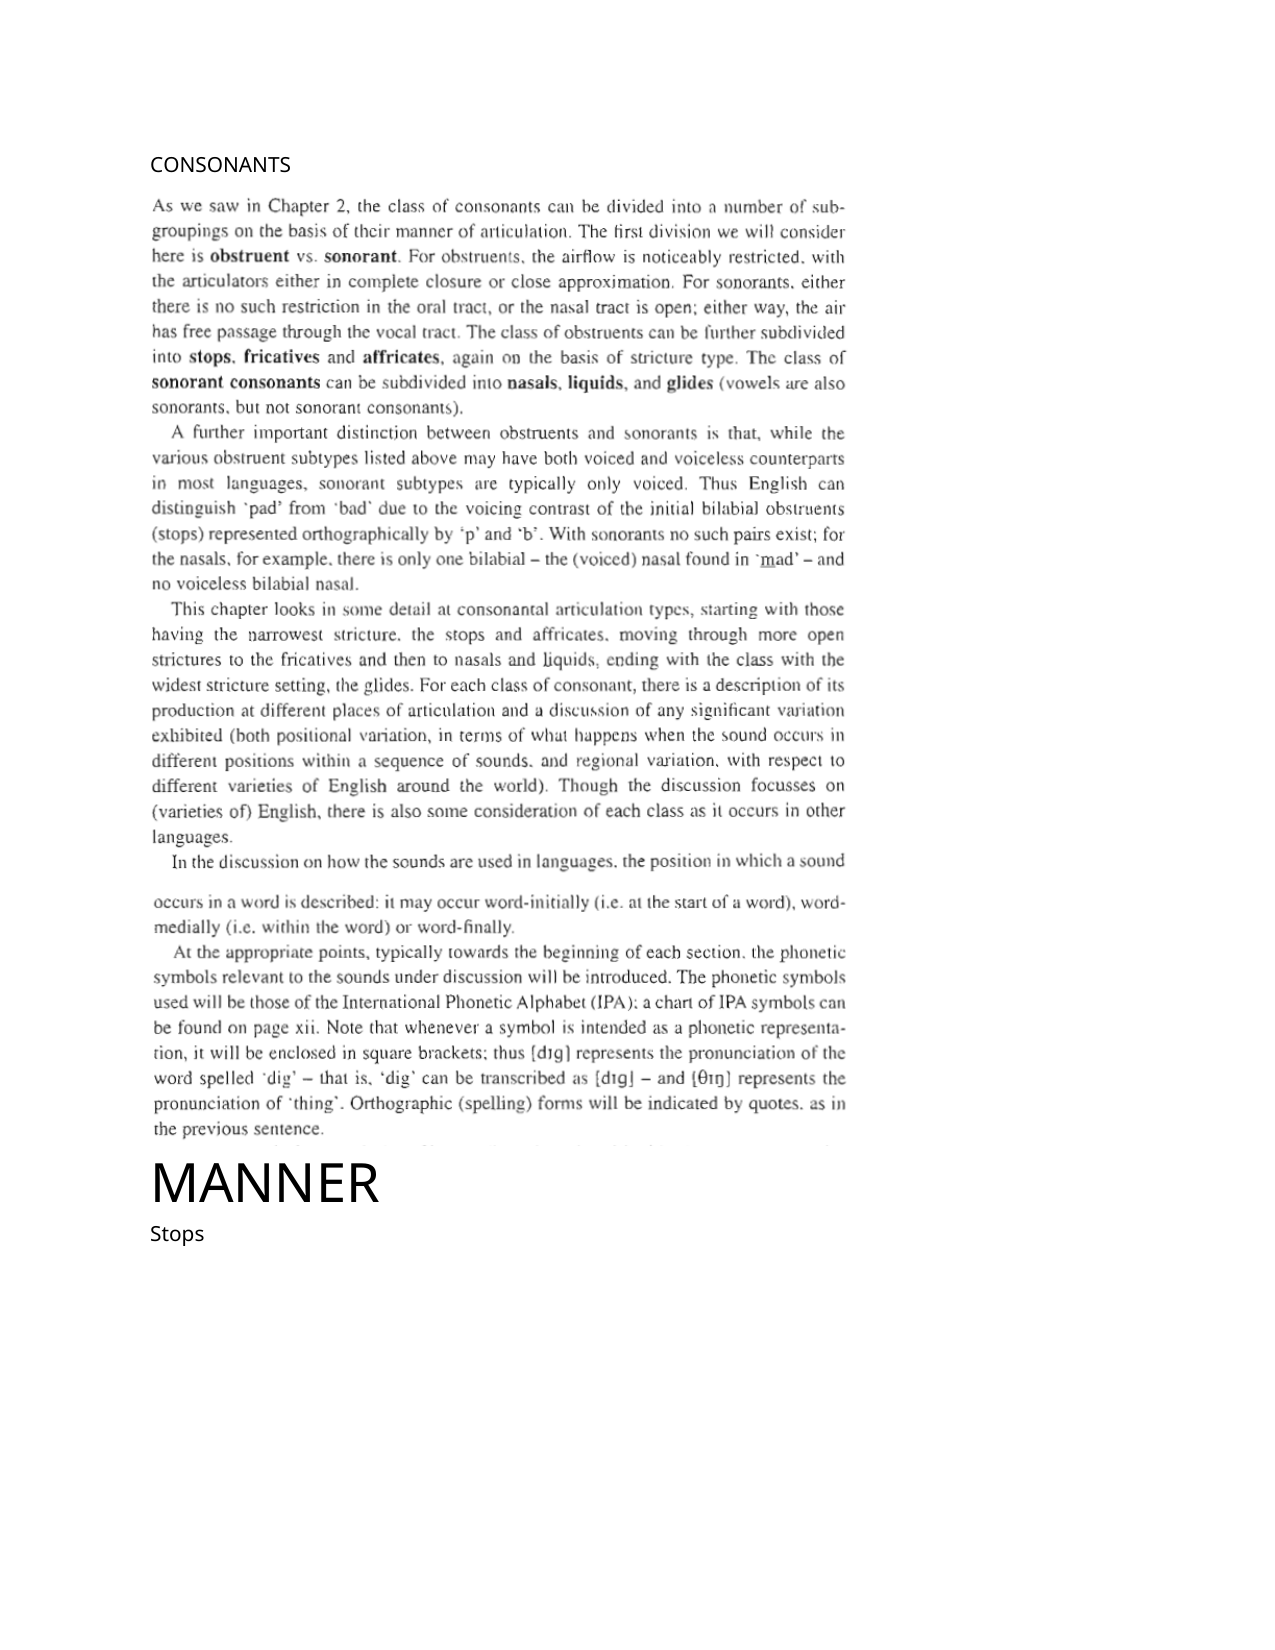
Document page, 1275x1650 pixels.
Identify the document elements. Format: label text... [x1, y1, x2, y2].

text CONSONANTS [150, 150, 1125, 178]
picture [150, 178, 863, 1146]
text Stops [150, 1219, 1125, 1247]
text MANNER [150, 1145, 1125, 1219]
